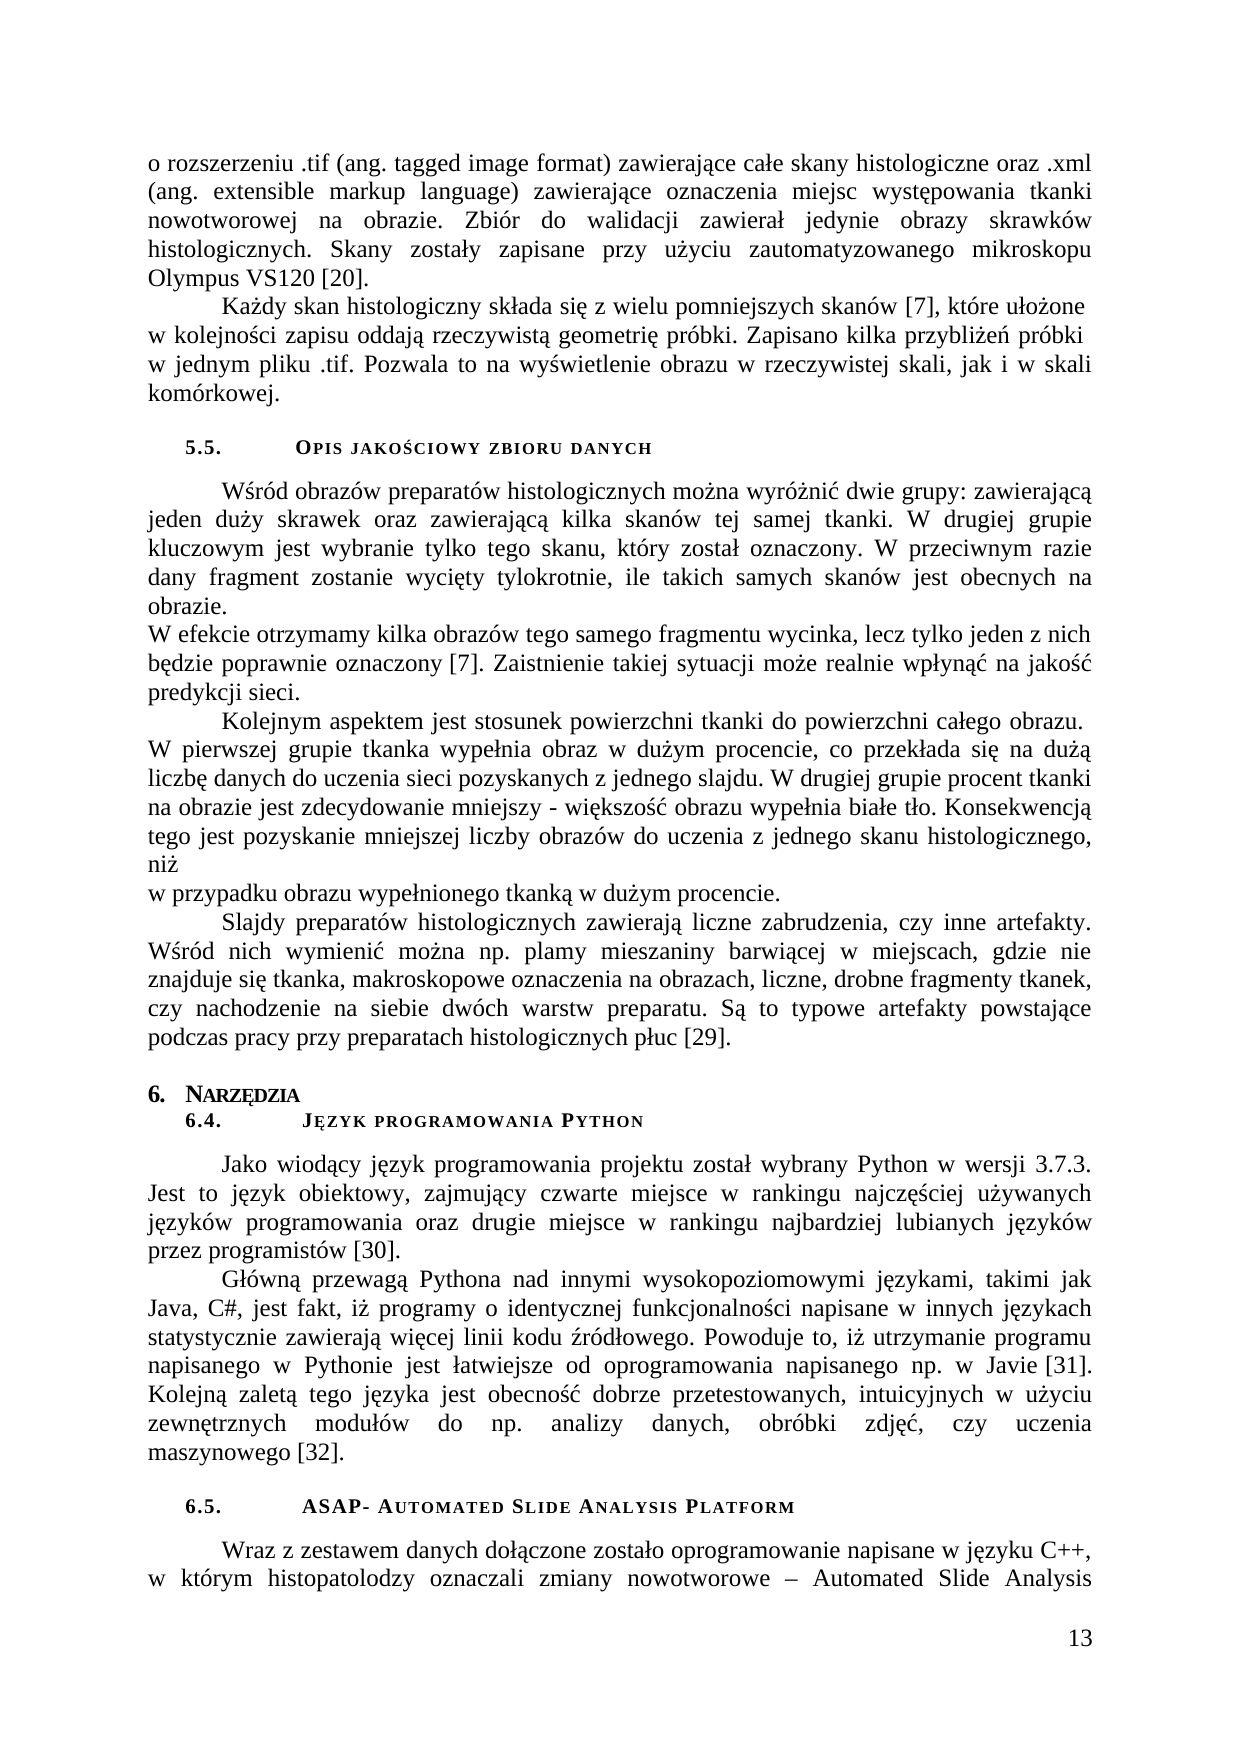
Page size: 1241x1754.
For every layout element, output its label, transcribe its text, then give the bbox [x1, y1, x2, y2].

text Każdy skan histologiczny składa się z wielu pomniejszych skanów [7], które ułożone w kolejności zapisu oddają rzeczywistą geometrię próbki. Zapisano kilka przybliżeń próbki w jednym pliku .tif. Pozwala to na wyświetlenie obrazu w rzeczywistej skali, jak i w skali komórkowej. [148, 291, 1093, 406]
text Slajdy preparatów histologicznych zawierają liczne zabrudzenia, czy inne artefakty. Wśród nich wymienić można np. plamy mieszaniny barwiącej w miejscach, gdzie nie znajduje się tkanka, makroskopowe oznaczenia na obrazach, liczne, drobne fragmenty tkanek, czy nachodzenie na siebie dwóch warstw preparatu. Są to typowe artefakty powstające podczas pracy przy preparatach histologicznych płuc [29]. [148, 907, 1093, 1051]
title Narzędzia [148, 1079, 1093, 1108]
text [148, 148, 1093, 291]
subtitle ASAP- Automated Slide Analysis Platform [185, 1494, 1093, 1518]
text Kolejnym aspektem jest stosunek powierzchni tkanki do powierzchni całego obrazu. W pierwszej grupie tkanka wypełnia obraz w dużym procencie, co przekłada się na dużą liczbę danych do uczenia sieci pozyskanych z jednego slajdu. W drugiej grupie procent tkanki na obrazie jest zdecydowanie mniejszy - większość obrazu wypełnia białe tło. Konsekwencją tego jest pozyskanie mniejszej liczby obrazów do uczenia z jednego skanu histologicznego, niż w przypadku obrazu wypełnionego tkanką w dużym procencie. [148, 706, 1093, 907]
text Wśród obrazów preparatów histologicznych można wyróżnić dwie grupy: zawierającą jeden duży skrawek oraz zawierającą kilka skanów tej samej tkanki. W drugiej grupie kluczowym jest wybranie tylko tego skanu, który został oznaczony. W przeciwnym razie dany fragment zostanie wycięty tylokrotnie, ile takich samych skanów jest obecnych na obrazie. W efekcie otrzymamy kilka obrazów tego samego fragmentu wycinka, lecz tylko jeden z nich będzie poprawnie oznaczony [7]. Zaistnienie takiej sytuacji może realnie wpłynąć na jakość predykcji sieci. [148, 476, 1093, 706]
subtitle Język programowania Python [185, 1108, 1093, 1132]
text Główną przewagą Pythona nad innymi wysokopoziomowymi językami, takimi jak Java, C#, jest fakt, iż programy o identycznej funkcjonalności napisane w innych językach statystycznie zawierają więcej linii kodu źródłowego. Powoduje to, iż utrzymanie programu napisanego w Pythonie jest łatwiejsze od oprogramowania napisanego np. w Javie [31]. Kolejną zaletą tego języka jest obecność dobrze przetestowanych, intuicyjnych w użyciu zewnętrznych modułów do np. analizy danych, obróbki zdjęć, czy uczenia maszynowego [32]. [148, 1264, 1093, 1465]
subtitle Opis jakościowy zbioru danych [185, 435, 1093, 459]
text Jako wiodący język programowania projektu został wybrany Python w wersji 3.7.3. Jest to język obiektowy, zajmujący czwarte miejsce w rankingu najczęściej używanych języków programowania oraz drugie miejsce w rankingu najbardziej lubianych języków przez programistów [30]. [148, 1149, 1093, 1264]
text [148, 1535, 1093, 1592]
